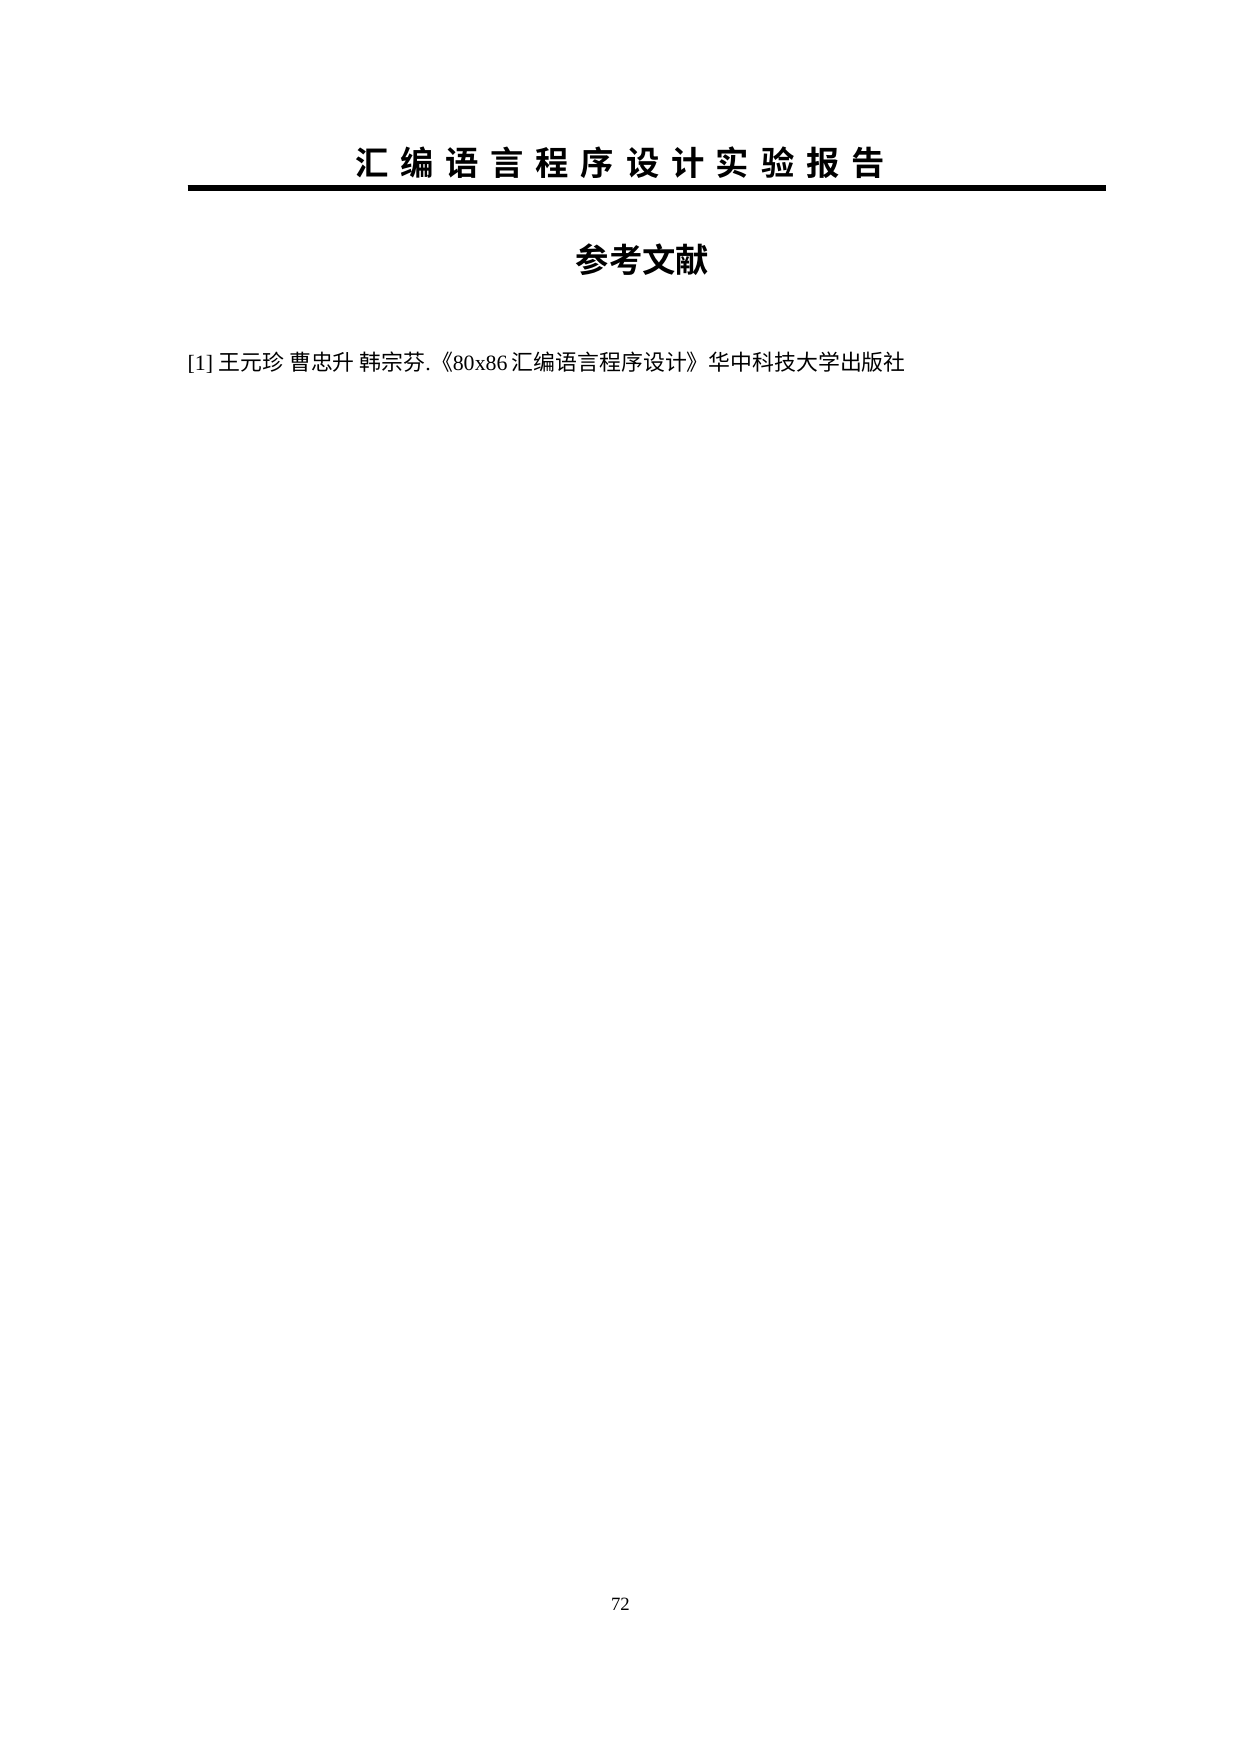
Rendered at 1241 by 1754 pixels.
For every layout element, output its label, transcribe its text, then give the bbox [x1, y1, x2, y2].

subtitle 参考文献 [232, 226, 1053, 291]
text [1] 王元珍 曹忠升 韩宗芬.《80x86汇编语言程序设计》华中科技大学出版社 [187, 344, 1053, 377]
